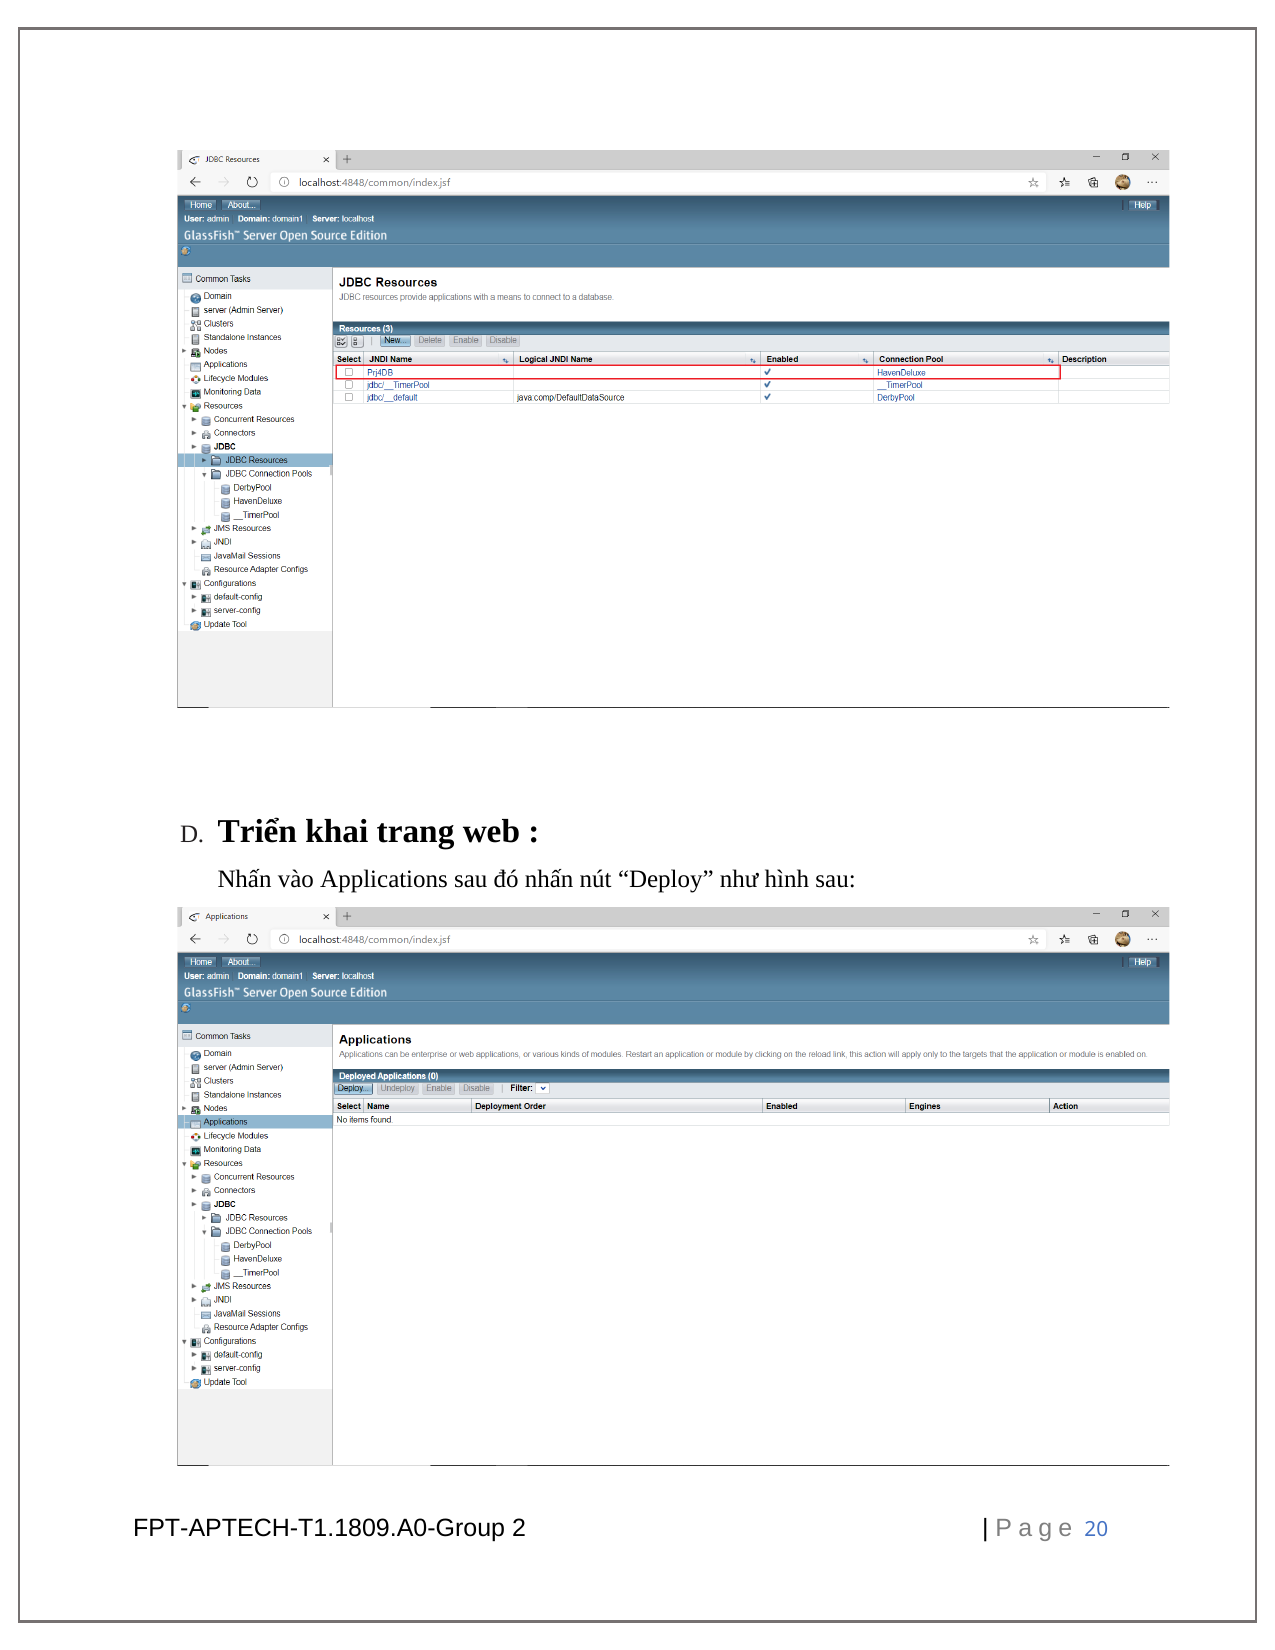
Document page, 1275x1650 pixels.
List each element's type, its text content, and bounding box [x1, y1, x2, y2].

picture [177, 150, 1170, 708]
picture [177, 907, 1170, 1466]
list Triển khai trang web : Nhấn vào Applications sau đó nhấn nút “Deploy” như hình sau: [180, 811, 1125, 893]
